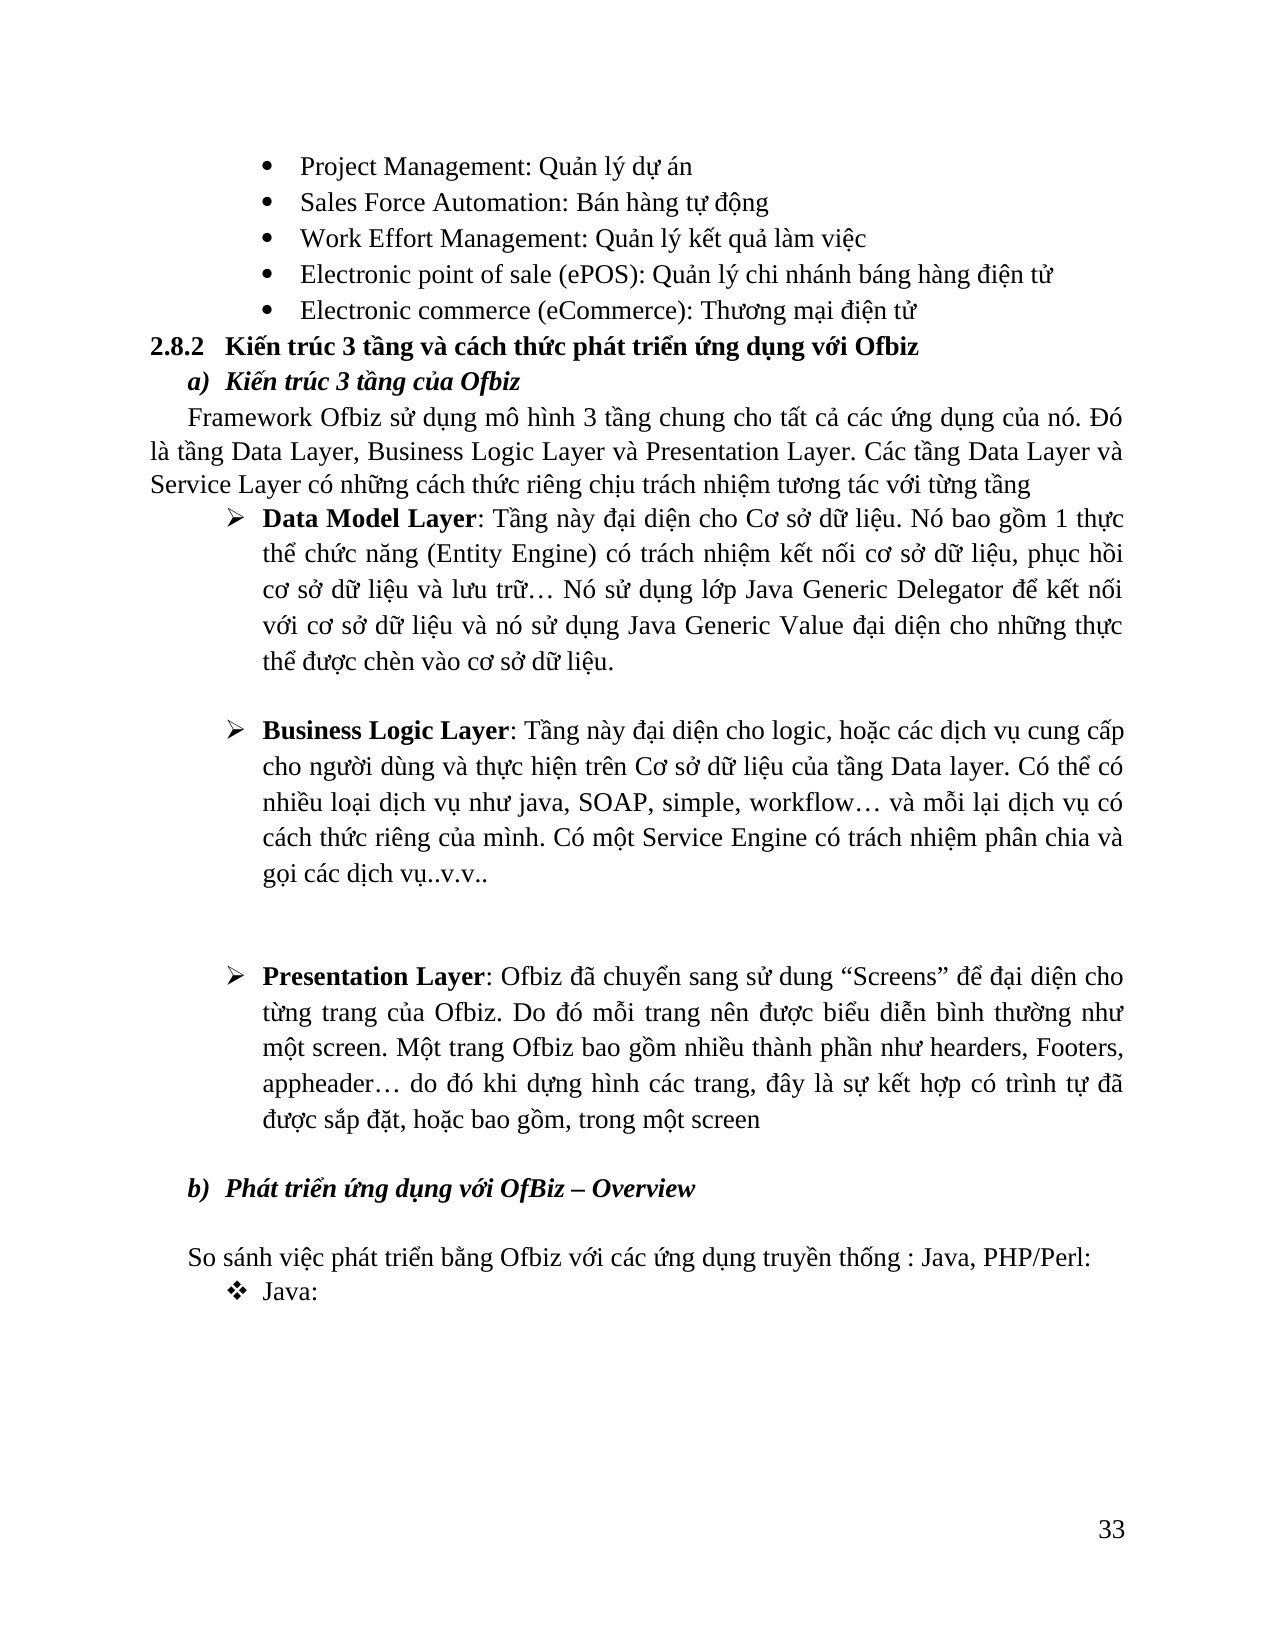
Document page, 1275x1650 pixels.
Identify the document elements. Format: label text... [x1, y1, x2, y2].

list Work Effort Management: Quản lý kết quả làm việc [262, 222, 1125, 253]
list Presentation Layer: Ofbiz đã chuyển sang sử dung “Screens” để đại diện cho từng trang của Ofbiz. Do đó mỗi trang nên được biểu diễn bình thường như một screen. Một trang Ofbiz bao gồm nhiều thành phần như hearders, Footers, appheader… do đó khi dựng hình các trang, đây là sự kết hợp có trình tự đã được sắp đặt, hoặc bao gồm, trong một screen [225, 960, 1125, 1134]
list Business Logic Layer: Tầng này đại diện cho logic, hoặc các dịch vụ cung cấp cho người dùng và thực hiện trên Cơ sở dữ liệu của tầng Data layer. Có thể có nhiều loại dịch vụ như java, SOAP, simple, workflow… và mỗi lại dịch vụ có cách thức riêng của mình. Có một Service Engine có trách nhiệm phân chia và gọi các dịch vụ..v.v.. [225, 714, 1125, 888]
list Kiến trúc 3 tầng và cách thức phát triển ứng dụng với Ofbiz [150, 330, 1125, 361]
list Kiến trúc 3 tầng của Ofbiz [187, 365, 1125, 397]
list Java: [225, 1275, 1125, 1306]
list Data Model Layer: Tầng này đại diện cho Cơ sở dữ liệu. Nó bao gồm 1 thực thể chức năng (Entity Engine) có trách nhiệm kết nối cơ sở dữ liệu, phục hồi cơ sở dữ liệu và lưu trữ… Nó sử dụng lớp Java Generic Delegator để kết nối với cơ sở dữ liệu và nó sử dụng Java Generic Value đại diện cho những thực thể được chèn vào cơ sở dữ liệu. [225, 502, 1125, 676]
list Phát triển ứng dụng với OfBiz – Overview [187, 1172, 1125, 1203]
text Framework Ofbiz sử dụng mô hình 3 tầng chung cho tất cả các ứng dụng của nó. Đó là tầng Data Layer, Business Logic Layer và Presentation Layer. Các tầng Data Layer và Service Layer có những cách thức riêng chịu trách nhiệm tương tác với từng tầng [150, 401, 1125, 499]
list Electronic point of sale (ePOS): Quản lý chi nhánh báng hàng điện tử [262, 258, 1125, 289]
text So sánh việc phát triển bằng Ofbiz với các ứng dụng truyền thống : Java, PHP/Perl: [150, 1241, 1125, 1273]
list Project Management: Quản lý dự án [262, 150, 1125, 181]
list Electronic commerce (eCommerce): Thương mại điện tử [262, 294, 1125, 325]
list Sales Force Automation: Bán hàng tự động [262, 186, 1125, 217]
